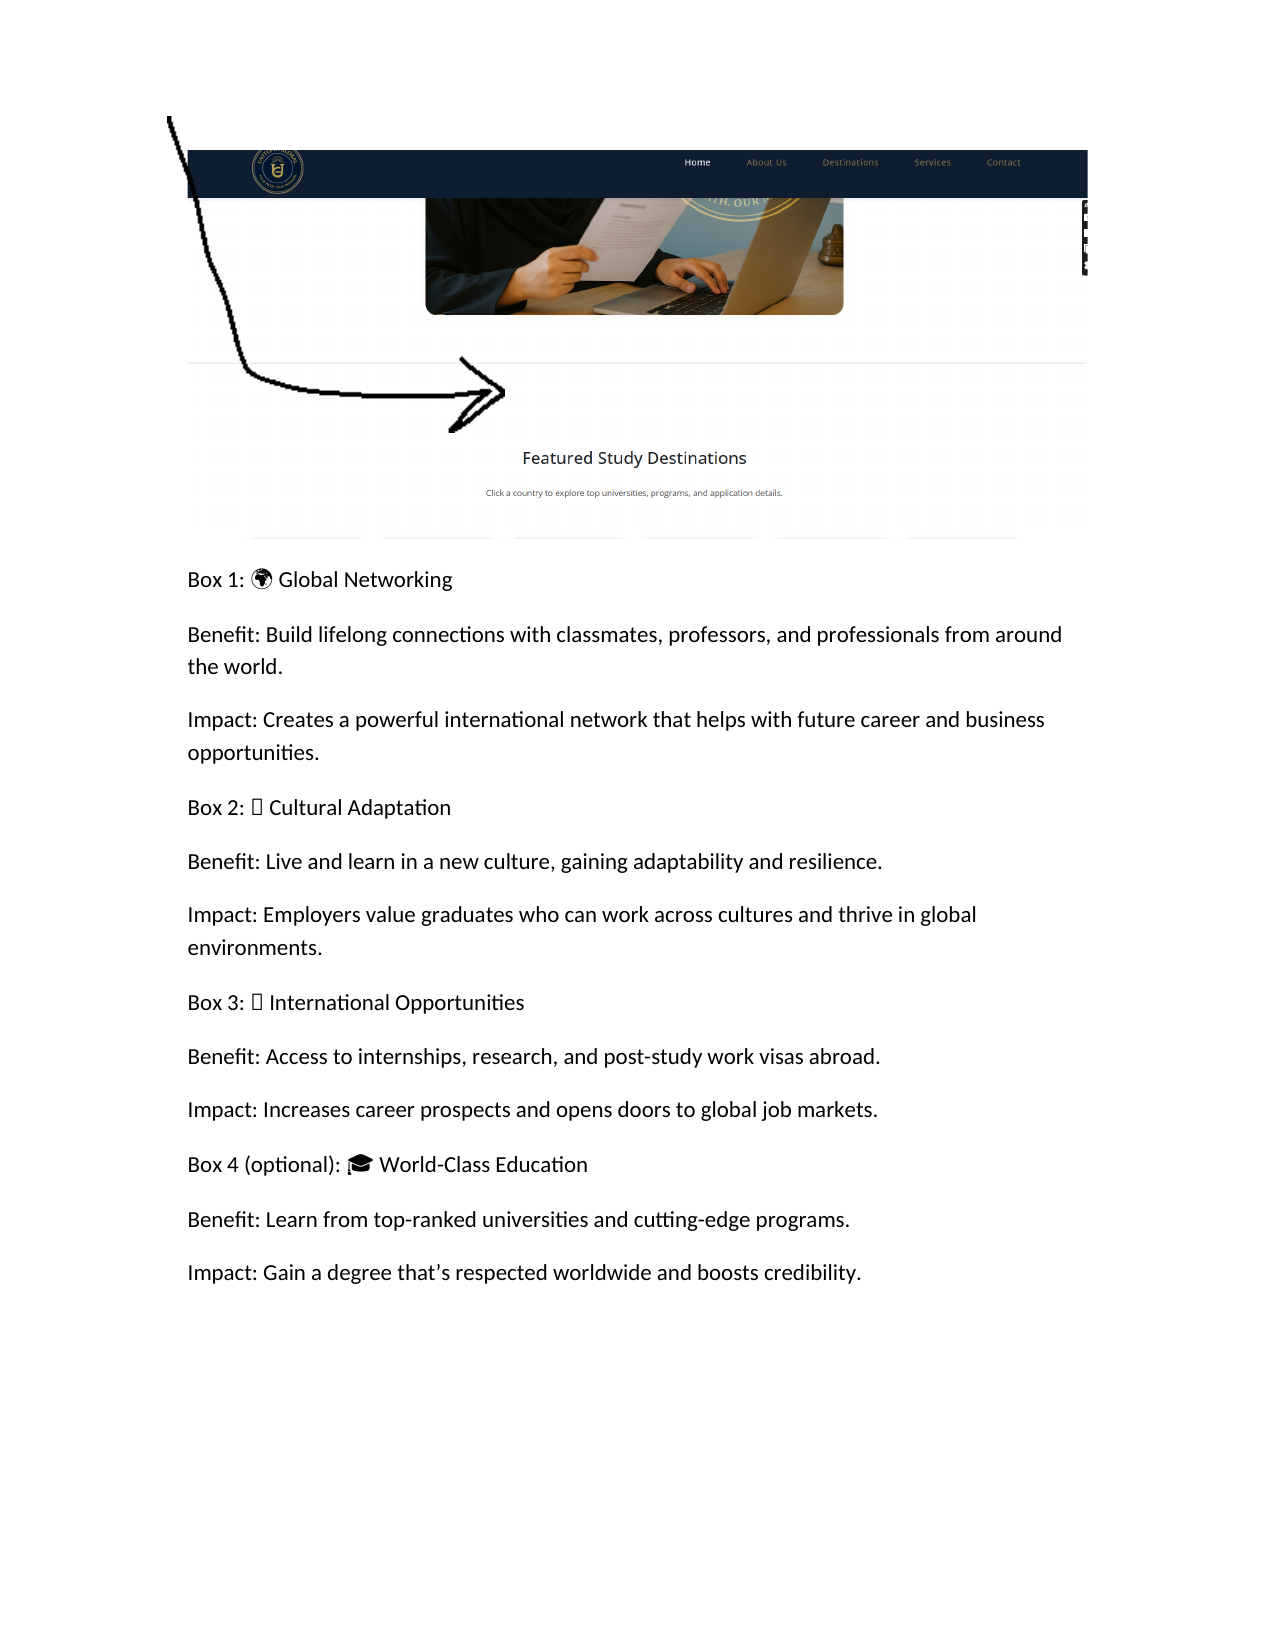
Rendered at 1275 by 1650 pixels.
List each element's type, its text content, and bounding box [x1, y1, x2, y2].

text Impact: Increases career prospects and opens doors to global job markets. [187, 1095, 1087, 1123]
text Impact: Employers value graduates who can work across cultures and thrive in global environments. [187, 900, 1087, 961]
text Impact: Gain a degree that’s respected worldwide and boosts credibility. [187, 1258, 1087, 1286]
text Impact: Creates a powerful international network that helps with future career and business opportunities. [187, 705, 1087, 766]
text Box 2: 🌐 Cultural Adaptation [187, 791, 1087, 822]
text Box 3: 💼 International Opportunities [187, 986, 1087, 1017]
text Benefit: Access to internships, research, and post-study work visas abroad. [187, 1042, 1087, 1070]
picture [167, 116, 1088, 539]
text Benefit: Build lifelong connections with classmates, professors, and professionals from around the world. [187, 620, 1087, 680]
text Box 4 (optional): 🎓 World-Class Education [187, 1148, 1087, 1180]
text Benefit: Live and learn in a new culture, gaining adaptability and resilience. [187, 847, 1087, 875]
text Benefit: Learn from top-ranked universities and cutting-edge programs. [187, 1205, 1087, 1233]
text Box 1: 🌍 Global Networking [187, 563, 1087, 595]
